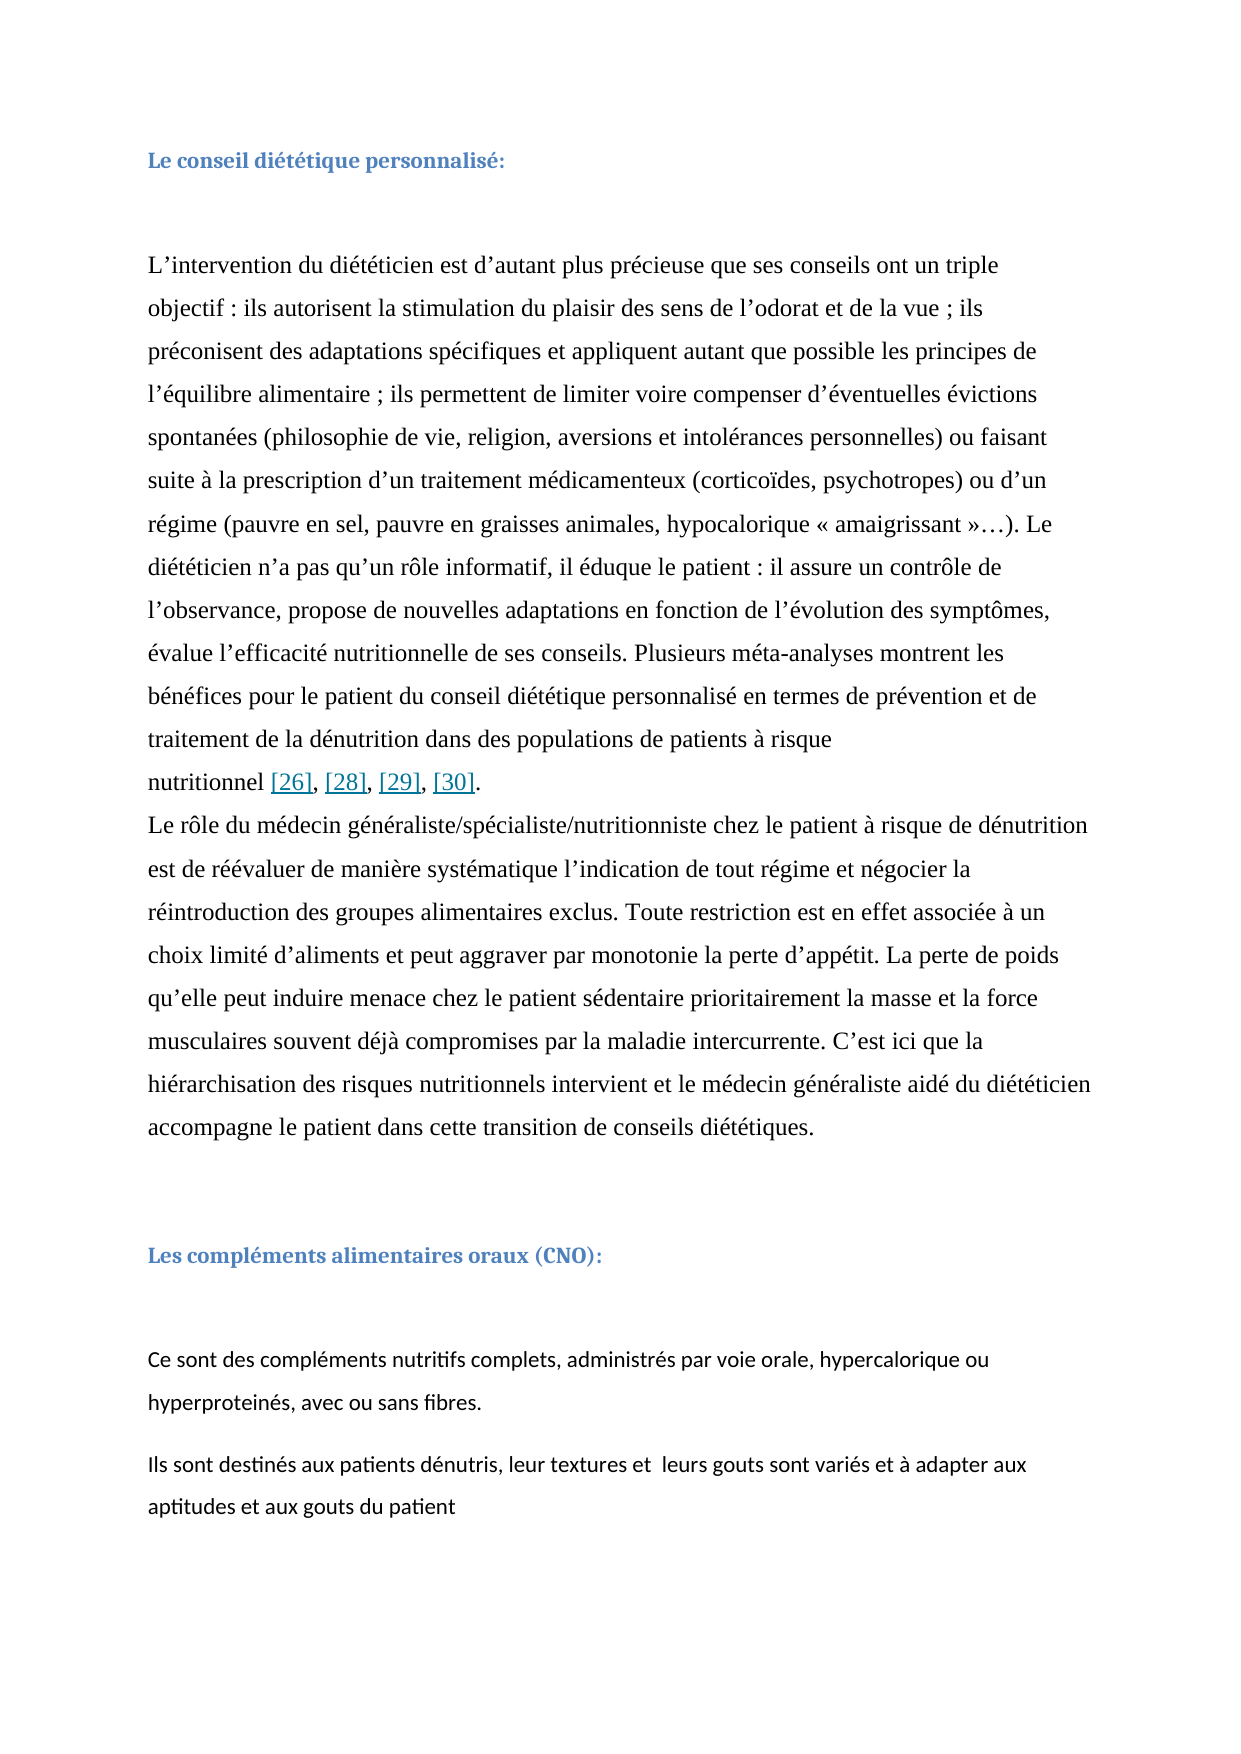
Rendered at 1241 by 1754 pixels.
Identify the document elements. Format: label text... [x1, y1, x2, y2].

text Le rôle du médecin généraliste/spécialiste/nutritionniste chez le patient à risque de dénutrition est de réévaluer de manière systématique l’indication de tout régime et négocier la réintroduction des groupes alimentaires exclus. Toute restriction est en effet associée à un choix limité d’aliments et peut aggraver par monotonie la perte d’appétit. La perte de poids qu’elle peut induire menace chez le patient sédentaire prioritairement la masse et la force musculaires souvent déjà compromises par la maladie intercurrente. C’est ici que la hiérarchisation des risques nutritionnels intervient et le médecin généraliste aidé du diététicien accompagne le patient dans cette transition de conseils diététiques. [148, 811, 1093, 1141]
text Ils sont destinés aux patients dénutris, leur textures et leurs gouts sont variés et à adapter aux aptitudes et aux gouts du patient [148, 1450, 1093, 1520]
subtitle Les compléments alimentaires oraux (CNO): [148, 1243, 1093, 1270]
subtitle Le conseil diététique personnalisé: [148, 148, 1093, 174]
text L’intervention du diététicien est d’autant plus précieuse que ses conseils ont un triple objectif : ils autorisent la stimulation du plaisir des sens de l’odorat et de la vue ; ils préconisent des adaptations spécifiques et appliquent autant que possible les principes de l’équilibre alimentaire ; ils permettent de limiter voire compenser d’éventuelles évictions spontanées (philosophie de vie, religion, aversions et intolérances personnelles) ou faisant suite à la prescription d’un traitement médicamenteux (corticoïdes, psychotropes) ou d’un régime (pauvre en sel, pauvre en graisses animales, hypocalorique « amaigrissant »…). Le diététicien n’a pas qu’un rôle informatif, il éduque le patient : il assure un contrôle de l’observance, propose de nouvelles adaptations en fonction de l’évolution des symptômes, évalue l’efficacité nutritionnelle de ses conseils. Plusieurs méta-analyses montrent les bénéfices pour le patient du conseil diététique personnalisé en termes de prévention et de traitement de la dénutrition dans des populations de patients à risque nutritionnel [26], [28], [29], [30]. [148, 250, 1093, 796]
text Ce sont des compléments nutritifs complets, administrés par voie orale, hypercalorique ou hyperproteinés, avec ou sans fibres. [148, 1346, 1093, 1416]
